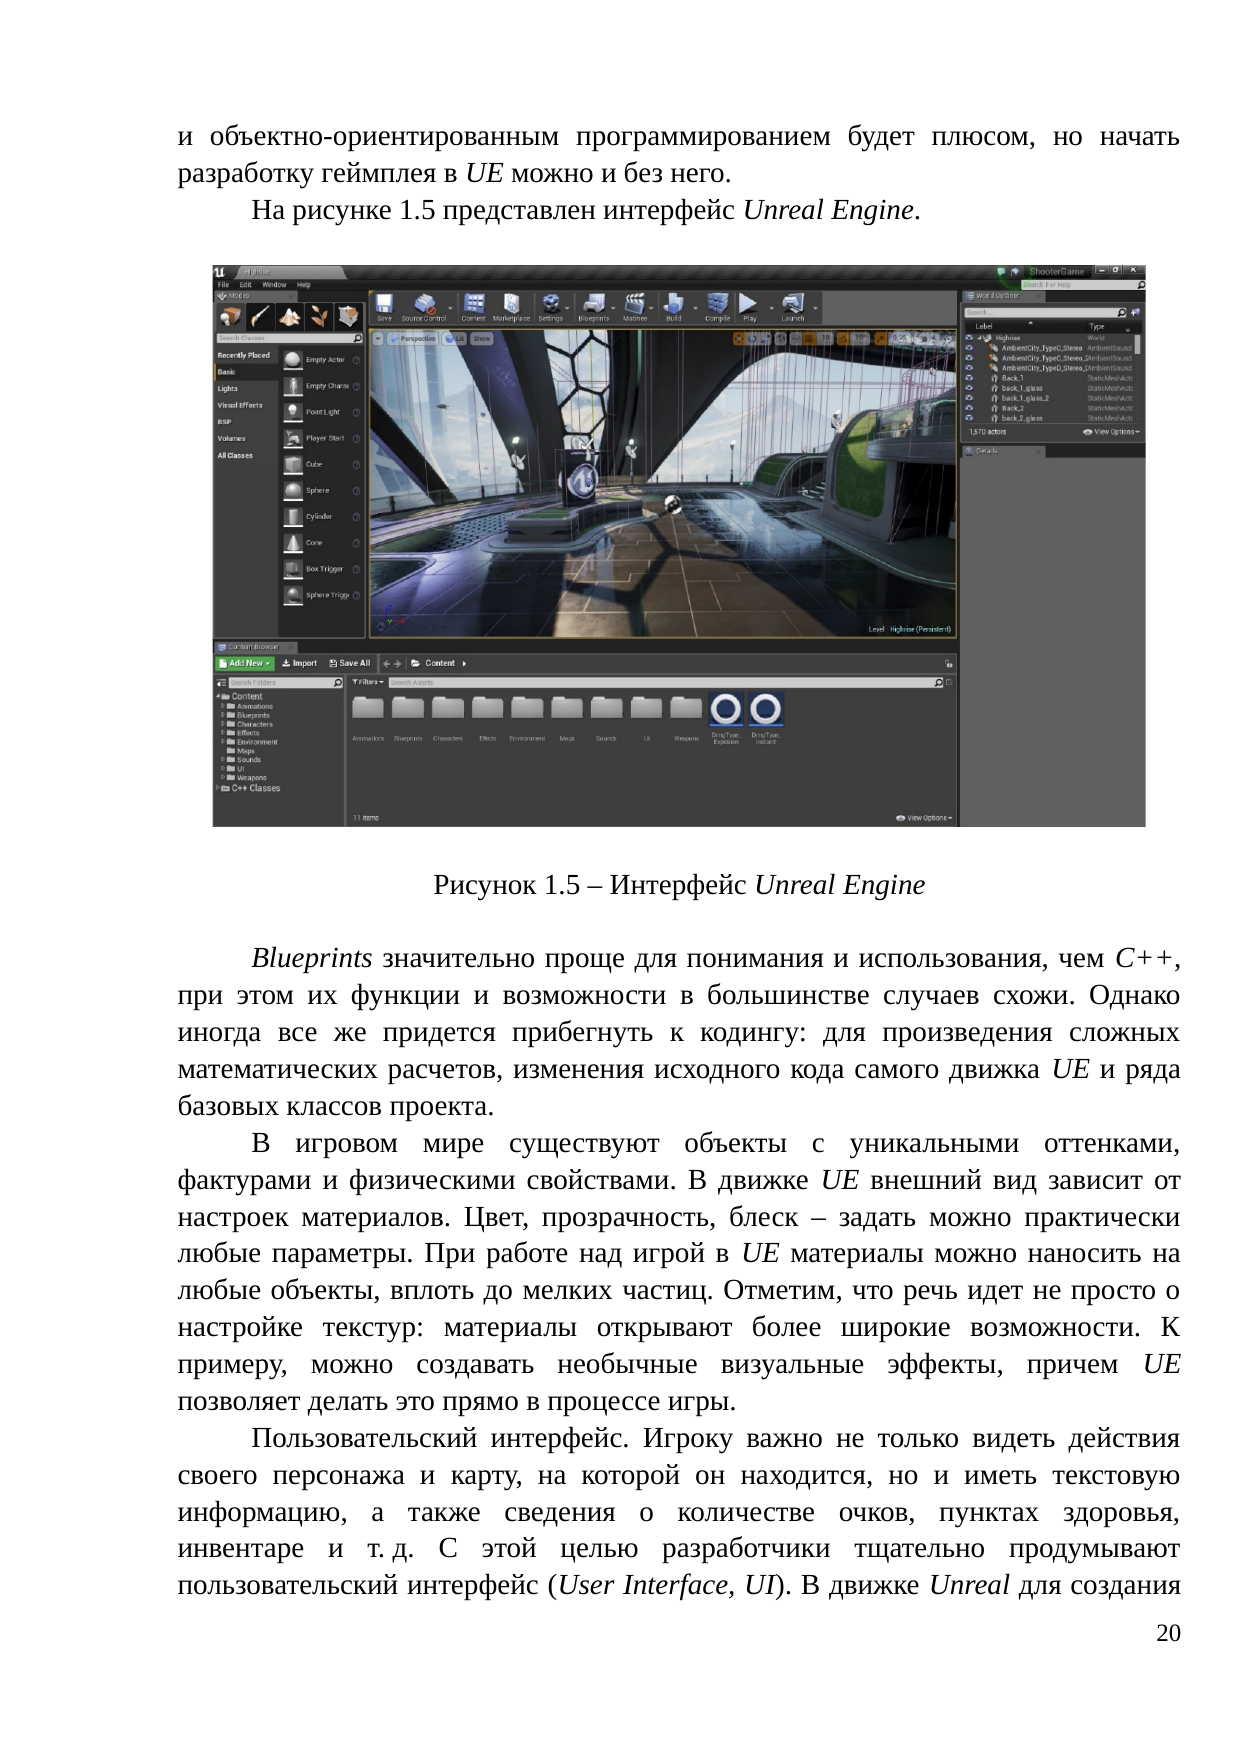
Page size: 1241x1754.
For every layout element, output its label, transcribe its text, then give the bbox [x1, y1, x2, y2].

text Blueprints значительно проще для понимания и использования, чем С++, при этом их функции и возможности в большинстве случаев схожи. Однако иногда все же придется прибегнуть к кодингу: для произведения сложных математических расчетов, изменения исходного кода самого движка UE и ряда базовых классов проекта. [177, 941, 1181, 1122]
text Рисунок 1.5 – Интерфейс Unreal Engine [177, 867, 1181, 900]
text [177, 1420, 1181, 1601]
picture [212, 265, 1146, 827]
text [177, 118, 1181, 188]
text На рисунке 1.5 представлен интерфейс Unreal Engine. [177, 192, 1181, 225]
text В игровом мире существуют объекты с уникальными оттенками, фактурами и физическими свойствами. В движке UE внешний вид зависит от настроек материалов. Цвет, прозрачность, блеск – задать можно практически любые параметры. При работе над игрой в UE материалы можно наносить на любые объекты, вплоть до мелких частиц. Отметим, что речь идет не просто о настройке текстур: материалы открывают более широкие возможности. К примеру, можно создавать необычные визуальные эффекты, причем UE позволяет делать это прямо в процессе игры. [177, 1125, 1181, 1417]
